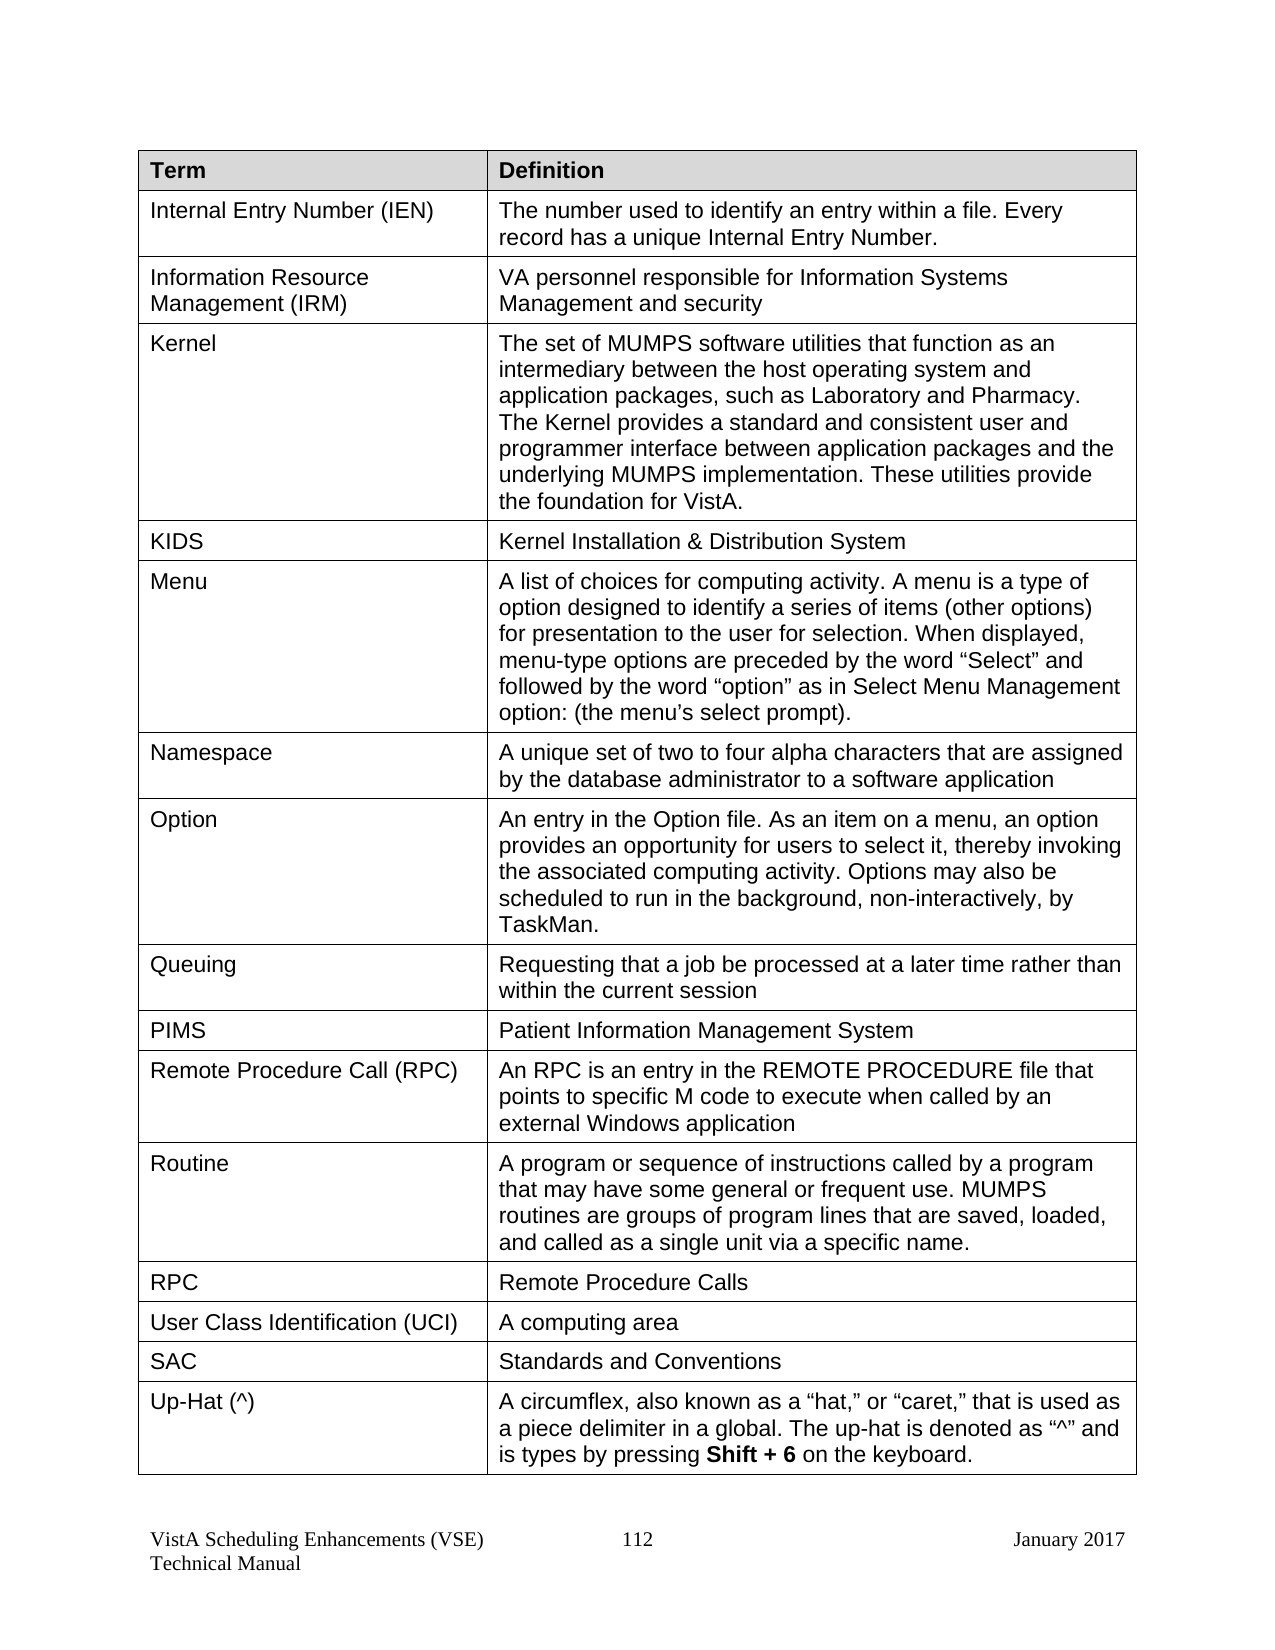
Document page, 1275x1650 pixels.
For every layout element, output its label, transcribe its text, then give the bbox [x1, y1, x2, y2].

table_cell A list of choices for computing activity. A menu is a type of option designed to identify a series of items (other options) for presentation to the user for selection. When displayed, menu-type options are preceded by the word “Select” and followed by the word “option” as in Select Menu Management option: (the menu’s select prompt). [488, 561, 1136, 732]
table_cell A unique set of two to four alpha characters that are assigned by the database administrator to a software application [488, 733, 1136, 798]
table_cell Kernel Installation & Distribution System [488, 521, 1136, 560]
table_cell Option [139, 799, 487, 943]
table_cell KIDS [139, 521, 487, 560]
table_cell RPC [139, 1262, 487, 1301]
table_cell A program or sequence of instructions called by a program that may have some general or frequent use. MUMPS routines are groups of program lines that are saved, loaded, and called as a single unit via a specific name. [488, 1143, 1136, 1261]
table_header Term [139, 151, 487, 190]
table_cell Information Resource Management (IRM) [139, 257, 487, 322]
table_header Definition [488, 151, 1136, 190]
table_cell User Class Identification (UCI) [139, 1302, 487, 1341]
table_cell Up-Hat (^) [139, 1382, 487, 1473]
table_cell The number used to identify an entry within a file. Every record has a unique Internal Entry Number. [488, 191, 1136, 256]
table_cell The set of MUMPS software utilities that function as an intermediary between the host operating system and application packages, such as Laboratory and Pharmacy. The Kernel provides a standard and consistent user and programmer interface between application packages and the underlying MUMPS implementation. These utilities provide the foundation for VistA. [488, 324, 1136, 520]
table_cell Queuing [139, 945, 487, 1010]
table_cell PIMS [139, 1011, 487, 1050]
table_cell Internal Entry Number (IEN) [139, 191, 487, 256]
table_cell Standards and Conventions [488, 1342, 1136, 1381]
table_cell A circumflex, also known as a “hat,” or “caret,” that is used as a piece delimiter in a global. The up-hat is denoted as “^” and is types by pressing Shift + 6 on the keyboard. [488, 1382, 1136, 1473]
table_cell Remote Procedure Calls [488, 1262, 1136, 1301]
table_cell VA personnel responsible for Information Systems Management and security [488, 257, 1136, 322]
table_cell Remote Procedure Call (RPC) [139, 1051, 487, 1142]
table_cell SAC [139, 1342, 487, 1381]
table_cell Routine [139, 1143, 487, 1261]
table_cell Kernel [139, 324, 487, 520]
table_cell An entry in the Option file. As an item on a menu, an option provides an opportunity for users to select it, thereby invoking the associated computing activity. Options may also be scheduled to run in the background, non-interactively, by TaskMan. [488, 799, 1136, 943]
table_cell Patient Information Management System [488, 1011, 1136, 1050]
table_cell An RPC is an entry in the REMOTE PROCEDURE file that points to specific M code to execute when called by an external Windows application [488, 1051, 1136, 1142]
table_cell Menu [139, 561, 487, 732]
table_cell Namespace [139, 733, 487, 798]
table_cell A computing area [488, 1302, 1136, 1341]
table_cell Requesting that a job be processed at a later time rather than within the current session [488, 945, 1136, 1010]
